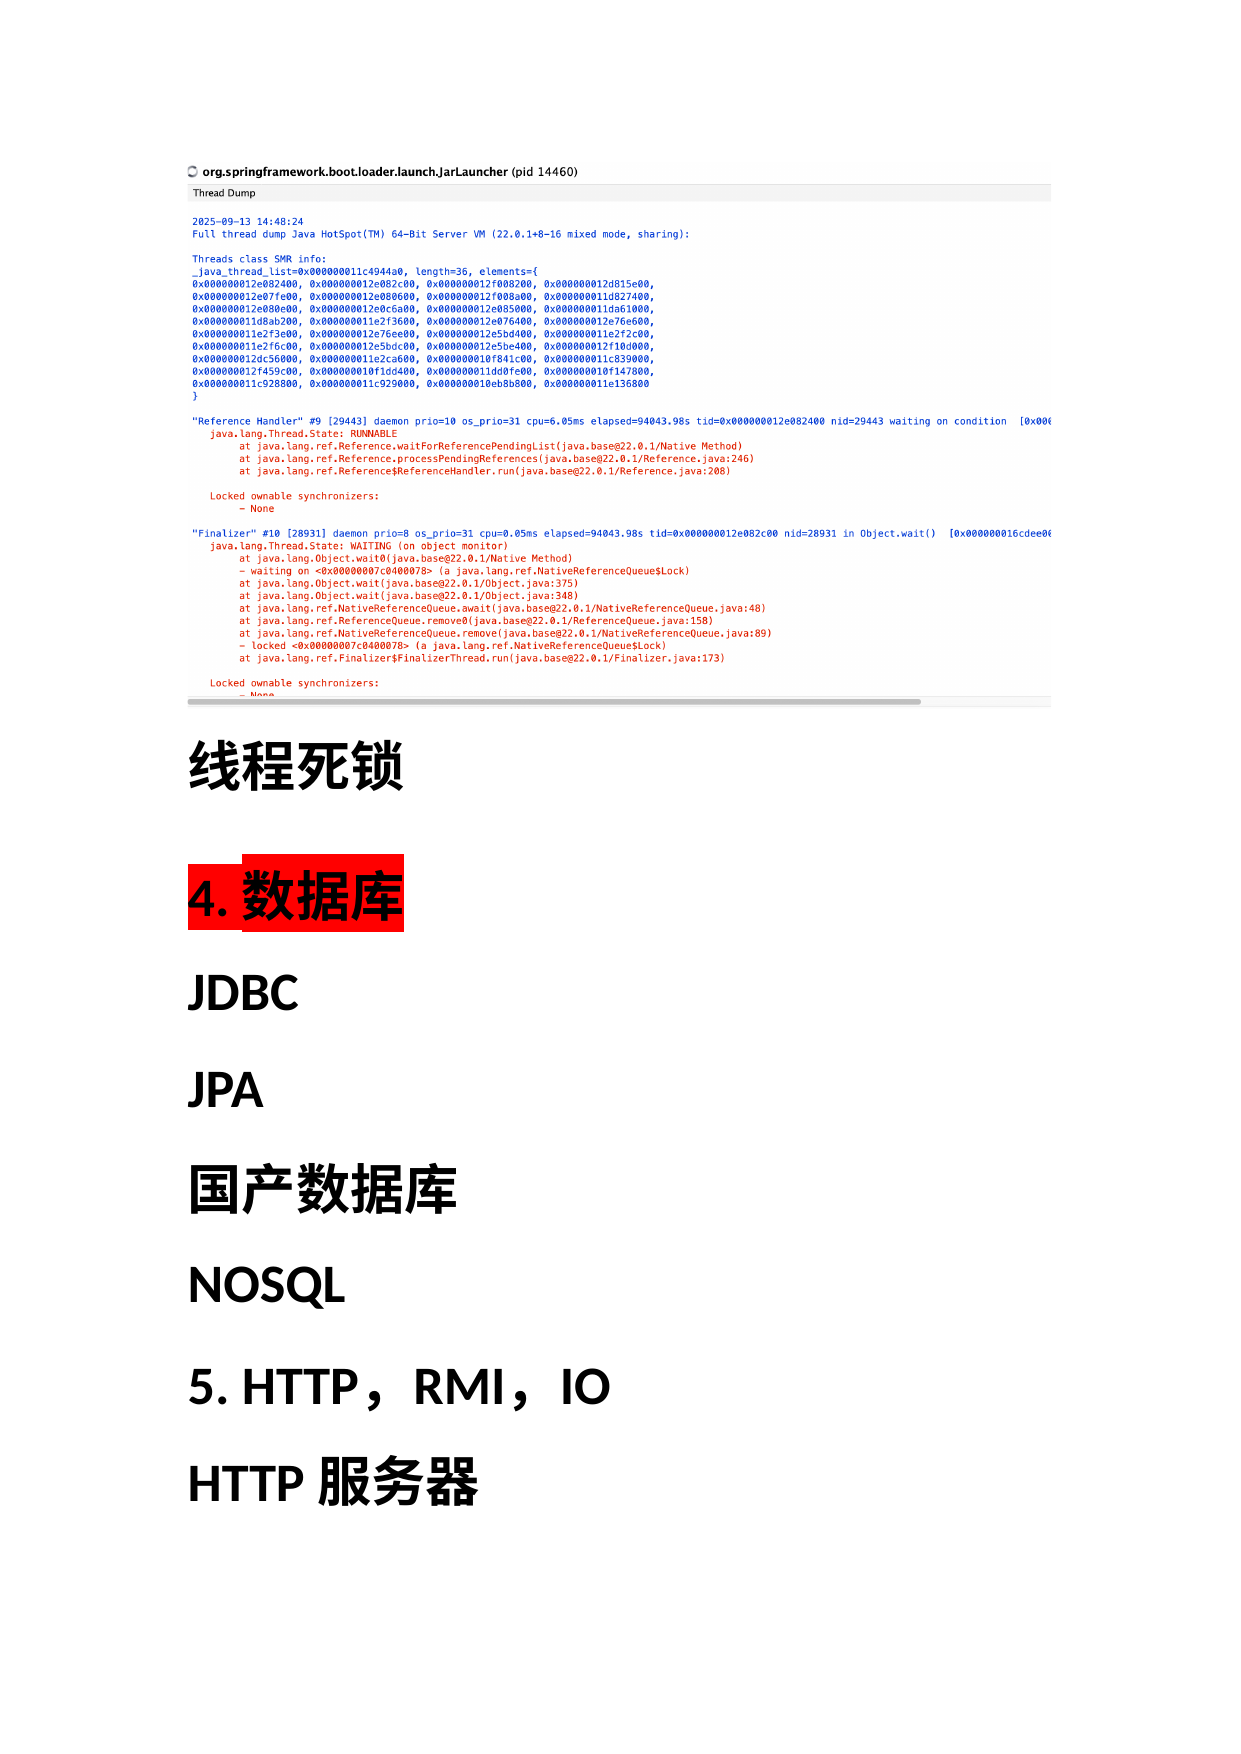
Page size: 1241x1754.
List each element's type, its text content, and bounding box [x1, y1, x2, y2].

picture [187, 162, 1052, 709]
list 国产数据库 [187, 1137, 1053, 1234]
list HTTP，RMI，IO [187, 1332, 1053, 1429]
list 线程死锁 [187, 714, 1053, 812]
list HTTP 服务器 [187, 1429, 1053, 1527]
list JPA [187, 1039, 1053, 1137]
list JDBC [187, 942, 1053, 1039]
list 数据库 [187, 844, 1053, 942]
list NOSQL [187, 1234, 1053, 1332]
